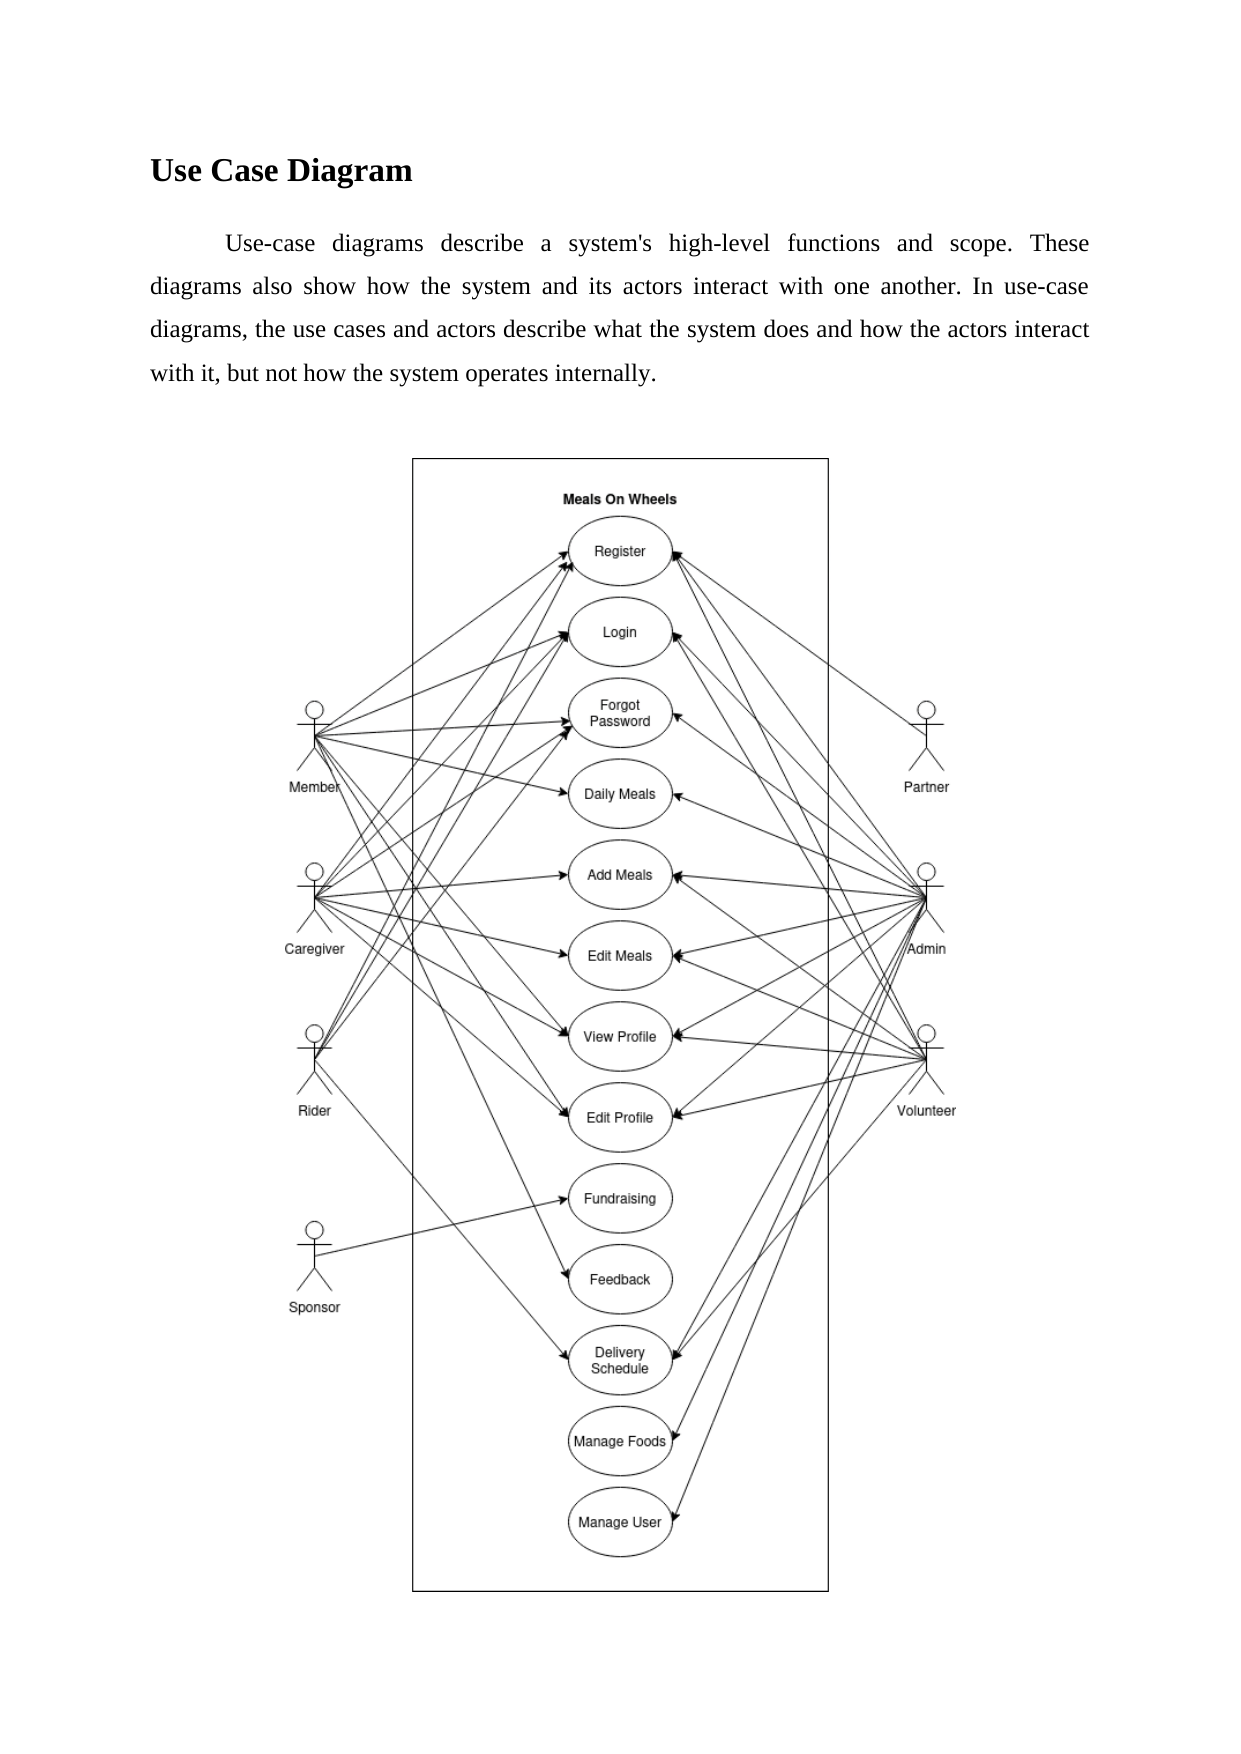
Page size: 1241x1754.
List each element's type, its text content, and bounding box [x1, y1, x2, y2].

picture [284, 458, 956, 1592]
subtitle Use-case diagrams describe a system's high-level functions and scope. These diagrams also show how the system and its actors interact with one another. In use-case diagrams, the use cases and actors describe what the system does and how the actors interact with it, but not how the system operates internally. [150, 228, 1090, 386]
subtitle Use Case Diagram [150, 150, 1090, 188]
